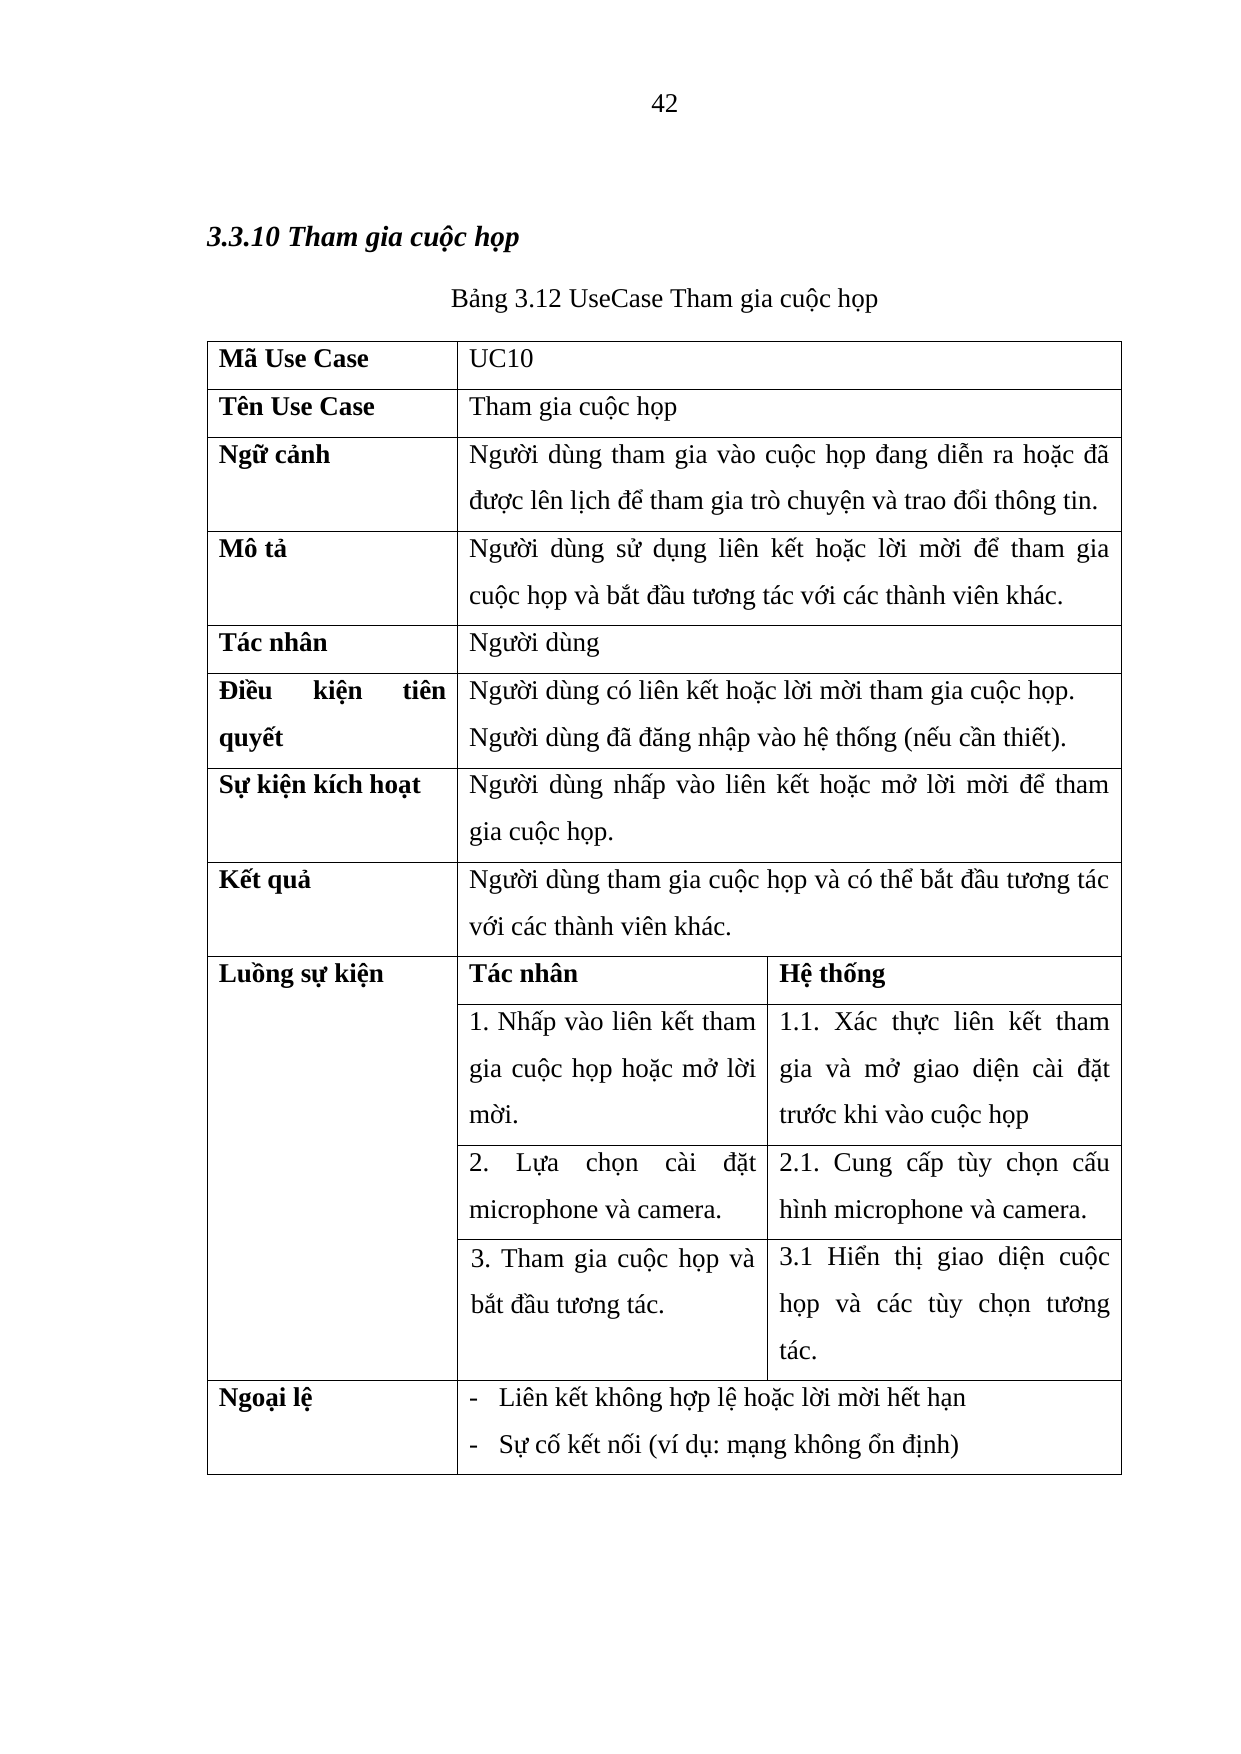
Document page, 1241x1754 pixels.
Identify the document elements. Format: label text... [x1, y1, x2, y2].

table_cell Luồng sự kiện [208, 957, 457, 1380]
table_cell Điều kiện tiên quyết [208, 674, 457, 767]
table_cell Ngữ cảnh [208, 438, 457, 531]
table_cell 2.1. Cung cấp tùy chọn cấu hình microphone và camera. [768, 1146, 1121, 1239]
table_cell Kết quả [208, 863, 457, 956]
table_cell Tác nhân [208, 626, 457, 673]
table_cell Người dùng có liên kết hoặc lời mời tham gia cuộc họp. Người dùng đã đăng nhập vào hệ thống (nếu cần thiết). [458, 674, 1121, 767]
table_cell Người dùng [458, 626, 1121, 673]
table_cell Người dùng tham gia vào cuộc họp đang diễn ra hoặc đã được lên lịch để tham gia trò chuyện và trao đổi thông tin. [458, 438, 1121, 531]
table_cell Hệ thống [768, 957, 1121, 1004]
table_cell Người dùng nhấp vào liên kết hoặc mở lời mời để tham gia cuộc họp. [458, 769, 1121, 862]
table_cell Tên Use Case [208, 390, 457, 437]
subtitle Tham gia cuộc họp [207, 219, 1122, 253]
table_cell 2. Lựa chọn cài đặt microphone và camera. [458, 1146, 767, 1239]
table_cell Sự kiện kích hoạt [208, 769, 457, 862]
table_cell Người dùng tham gia cuộc họp và có thể bắt đầu tương tác với các thành viên khác. [458, 863, 1121, 956]
table_cell Người dùng sử dụng liên kết hoặc lời mời để tham gia cuộc họp và bắt đầu tương tác với các thành viên khác. [458, 532, 1121, 625]
table_cell Liên kết không hợp lệ hoặc lời mời hết hạn Sự cố kết nối (ví dụ: mạng không ổn định) [458, 1381, 1121, 1473]
table_cell Tham gia cuộc họp [458, 390, 1121, 437]
text Bảng 3.12 UseCase Tham gia cuộc họp [207, 282, 1122, 313]
table_cell Tác nhân [458, 957, 767, 1004]
table_header UC10 [458, 342, 1121, 389]
table_cell 3.1 Hiển thị giao diện cuộc họp và các tùy chọn tương tác. [768, 1240, 1121, 1380]
table_header Mã Use Case [208, 342, 457, 389]
table_cell [458, 1240, 767, 1380]
table_cell 1.1. Xác thực liên kết tham gia và mở giao diện cài đặt trước khi vào cuộc họp [768, 1005, 1121, 1145]
table_cell Ngoại lệ [208, 1381, 457, 1473]
table_cell Mô tả [208, 532, 457, 625]
table_cell 1. Nhấp vào liên kết tham gia cuộc họp hoặc mở lời mời. [458, 1005, 767, 1145]
